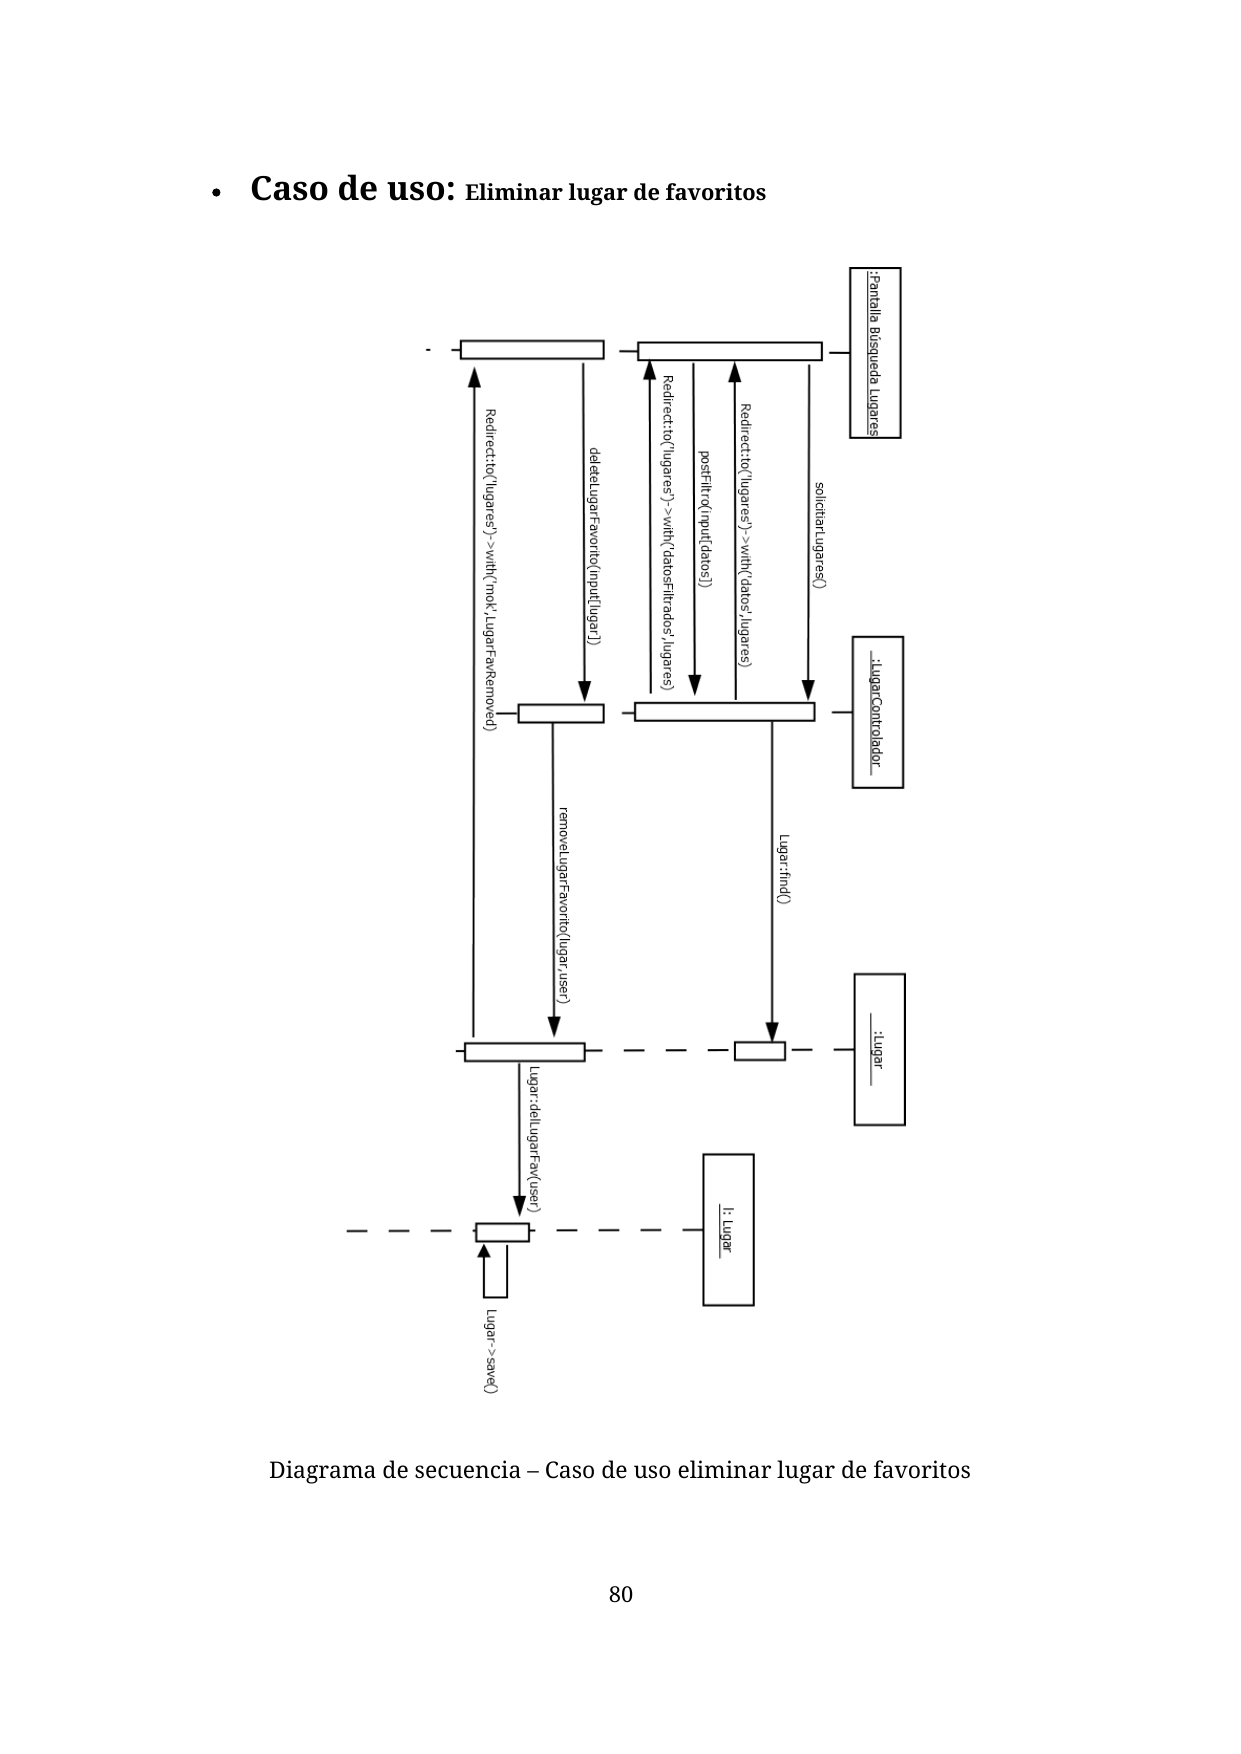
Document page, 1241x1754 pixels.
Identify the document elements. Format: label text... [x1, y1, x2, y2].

picture [334, 267, 906, 1394]
list Caso de uso: Eliminar lugar de favoritos [212, 164, 1065, 210]
text Diagrama de secuencia – Caso de uso eliminar lugar de favoritos [175, 1454, 1065, 1485]
